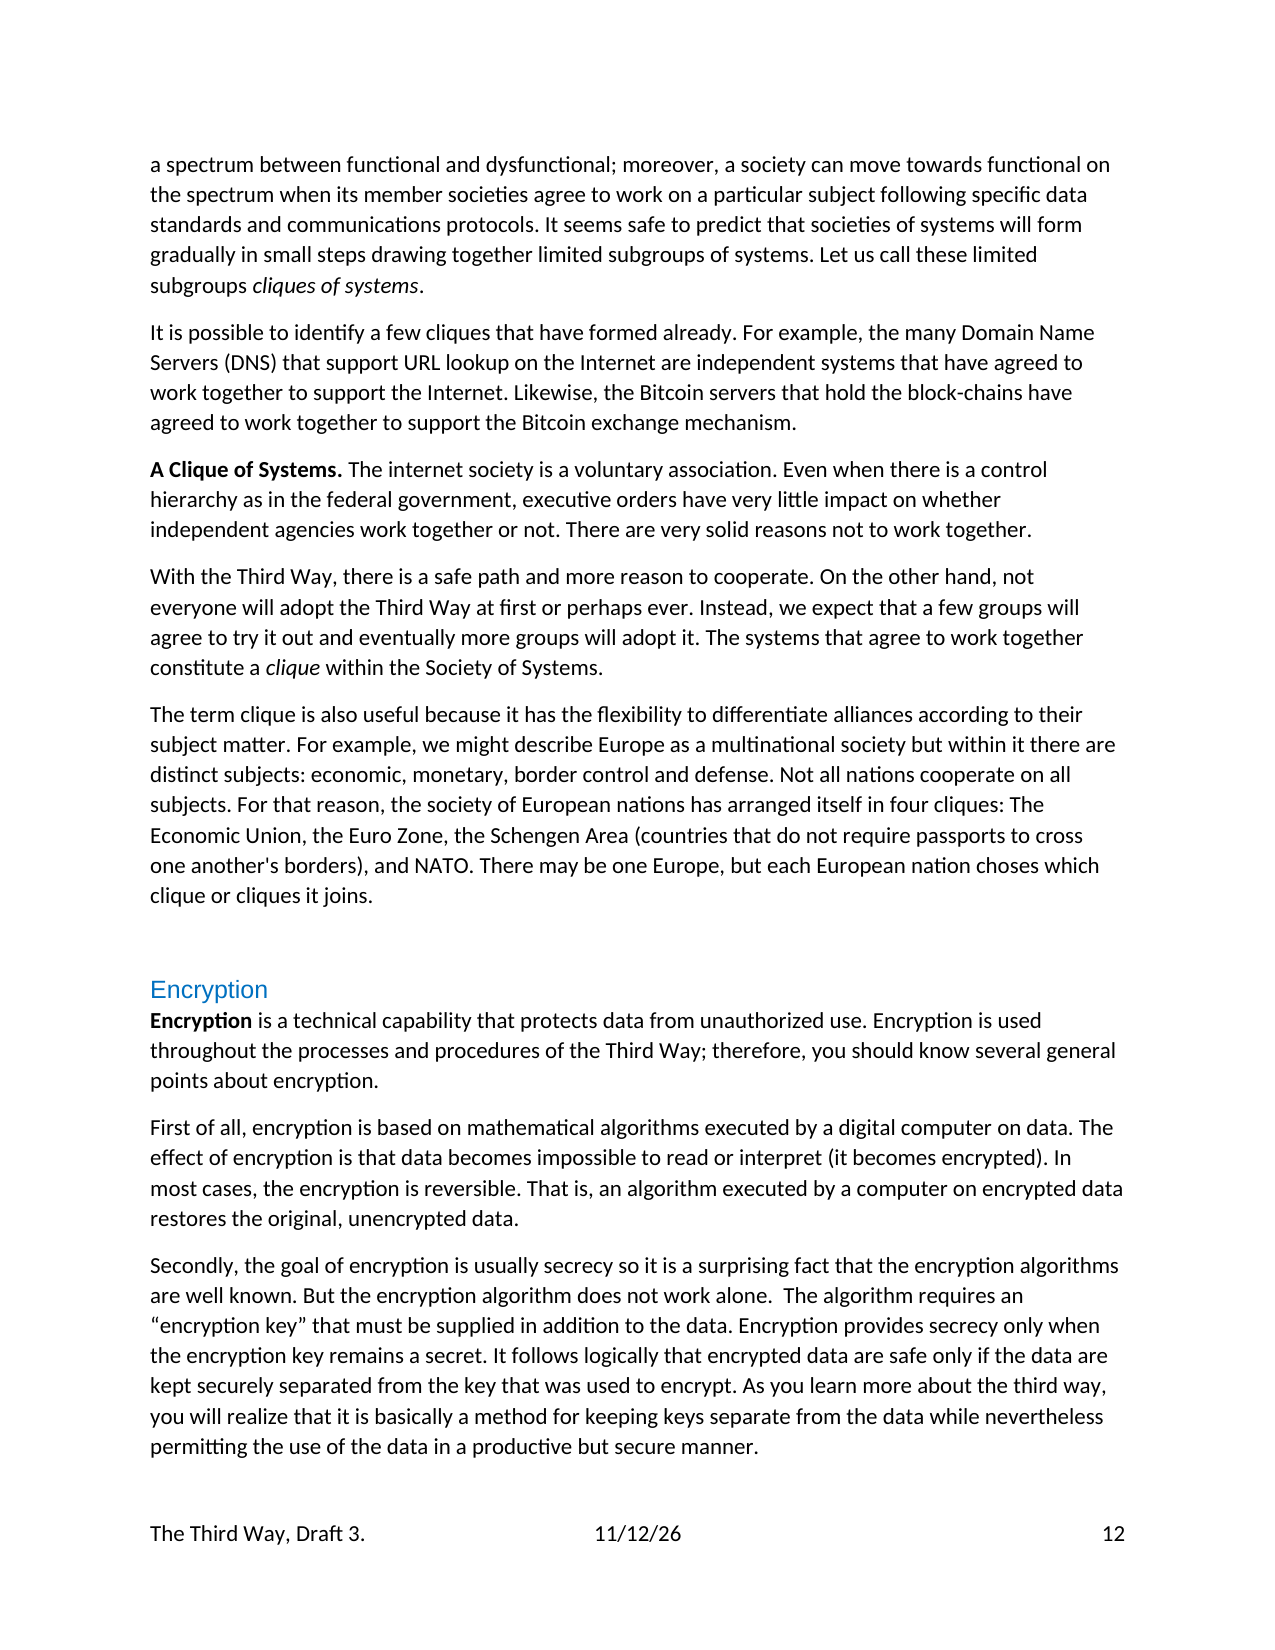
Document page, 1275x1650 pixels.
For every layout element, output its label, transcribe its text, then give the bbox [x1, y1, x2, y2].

text A Clique of Systems. The internet society is a voluntary association. Even when there is a control hierarchy as in the federal government, executive orders have very little impact on whether independent agencies work together or not. There are very solid reasons not to work together. [150, 455, 1125, 544]
text The term clique is also useful because it has the flexibility to differentiate alliances according to their subject matter. For example, we might describe Europe as a multinational society but within it there are distinct subjects: economic, monetary, border control and defense. Not all nations cooperate on all subjects. For that reason, the society of European nations has arranged itself in four cliques: The Economic Union, the Euro Zone, the Schengen Area (countries that do not require passports to cross one another's borders), and NATO. There may be one Europe, but each European nation choses which clique or cliques it joins. [150, 700, 1125, 909]
text With the Third Way, there is a safe path and more reason to cooperate. On the other hand, not everyone will adopt the Third Way at first or perhaps ever. Instead, we expect that a few groups will agree to try it out and eventually more groups will adopt it. The systems that agree to work together constitute a clique within the Society of Systems. [150, 562, 1125, 681]
text First of all, encryption is based on mathematical algorithms executed by a digital computer on data. The effect of encryption is that data becomes impossible to read or interpret (it becomes encrypted). In most cases, the encryption is reversible. That is, an algorithm executed by a computer on encrypted data restores the original, unencrypted data. [150, 1113, 1125, 1232]
text Encryption is a technical capability that protects data from unauthorized use. Encryption is used throughout the processes and procedures of the Third Way; therefore, you should know several general points about encryption. [150, 1006, 1125, 1094]
subtitle Encryption [150, 975, 1125, 1004]
text It is possible to identify a few cliques that have formed already. For example, the many Domain Name Servers (DNS) that support URL lookup on the Internet are independent systems that have agreed to work together to support the Internet. Likewise, the Bitcoin servers that hold the block-chains have agreed to work together to support the Bitcoin exchange mechanism. [150, 318, 1125, 436]
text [150, 150, 1125, 299]
text Secondly, the goal of encryption is usually secrecy so it is a surprising fact that the encryption algorithms are well known. But the encryption algorithm does not work alone. The algorithm requires an “encryption key” that must be supplied in addition to the data. Encryption provides secrecy only when the encryption key remains a secret. It follows logically that encrypted data are safe only if the data are kept securely separated from the key that was used to encrypt. As you learn more about the third way, you will realize that it is basically a method for keeping keys separate from the data while nevertheless permitting the use of the data in a productive but secure manner. [150, 1251, 1125, 1460]
